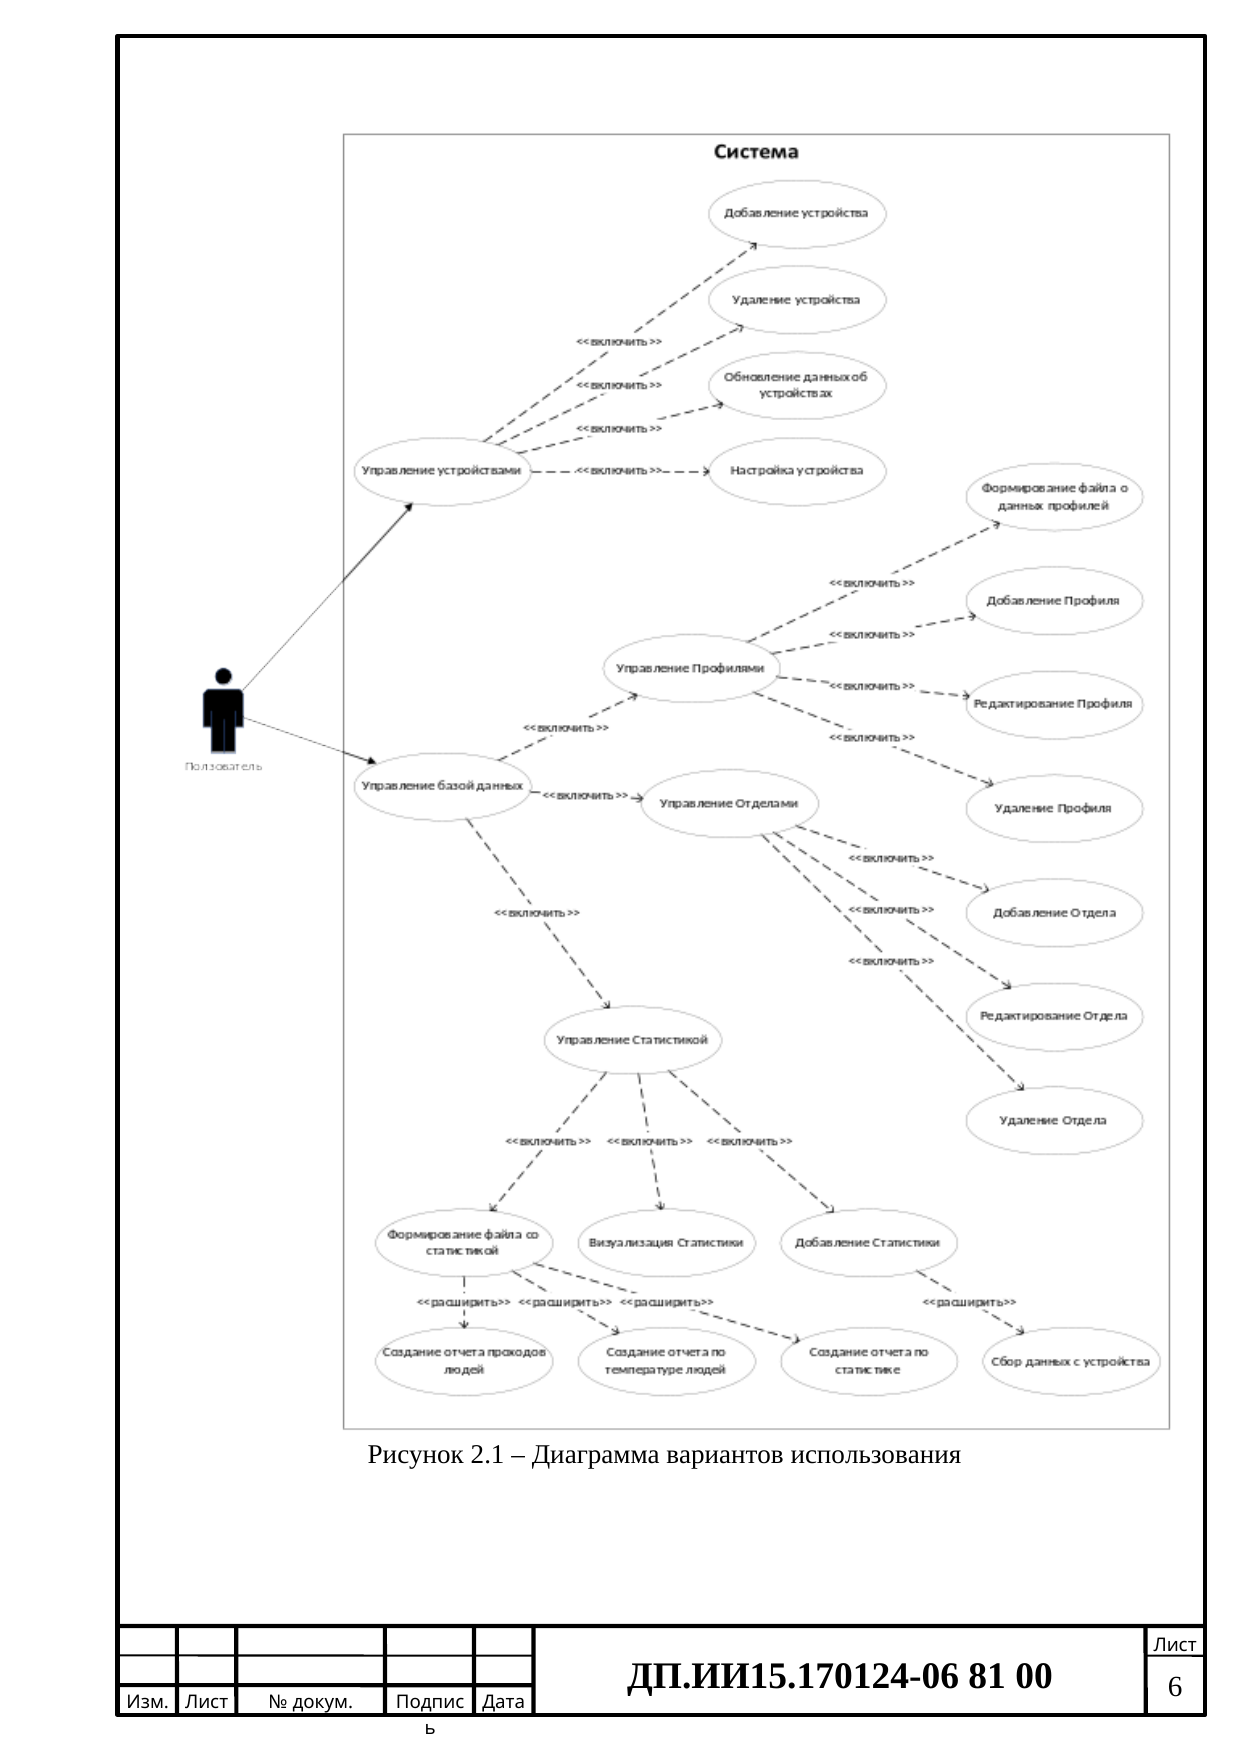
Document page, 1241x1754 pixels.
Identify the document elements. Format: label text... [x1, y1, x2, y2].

text Рисунок 2.1 – Диаграмма вариантов использования [177, 133, 1152, 1469]
